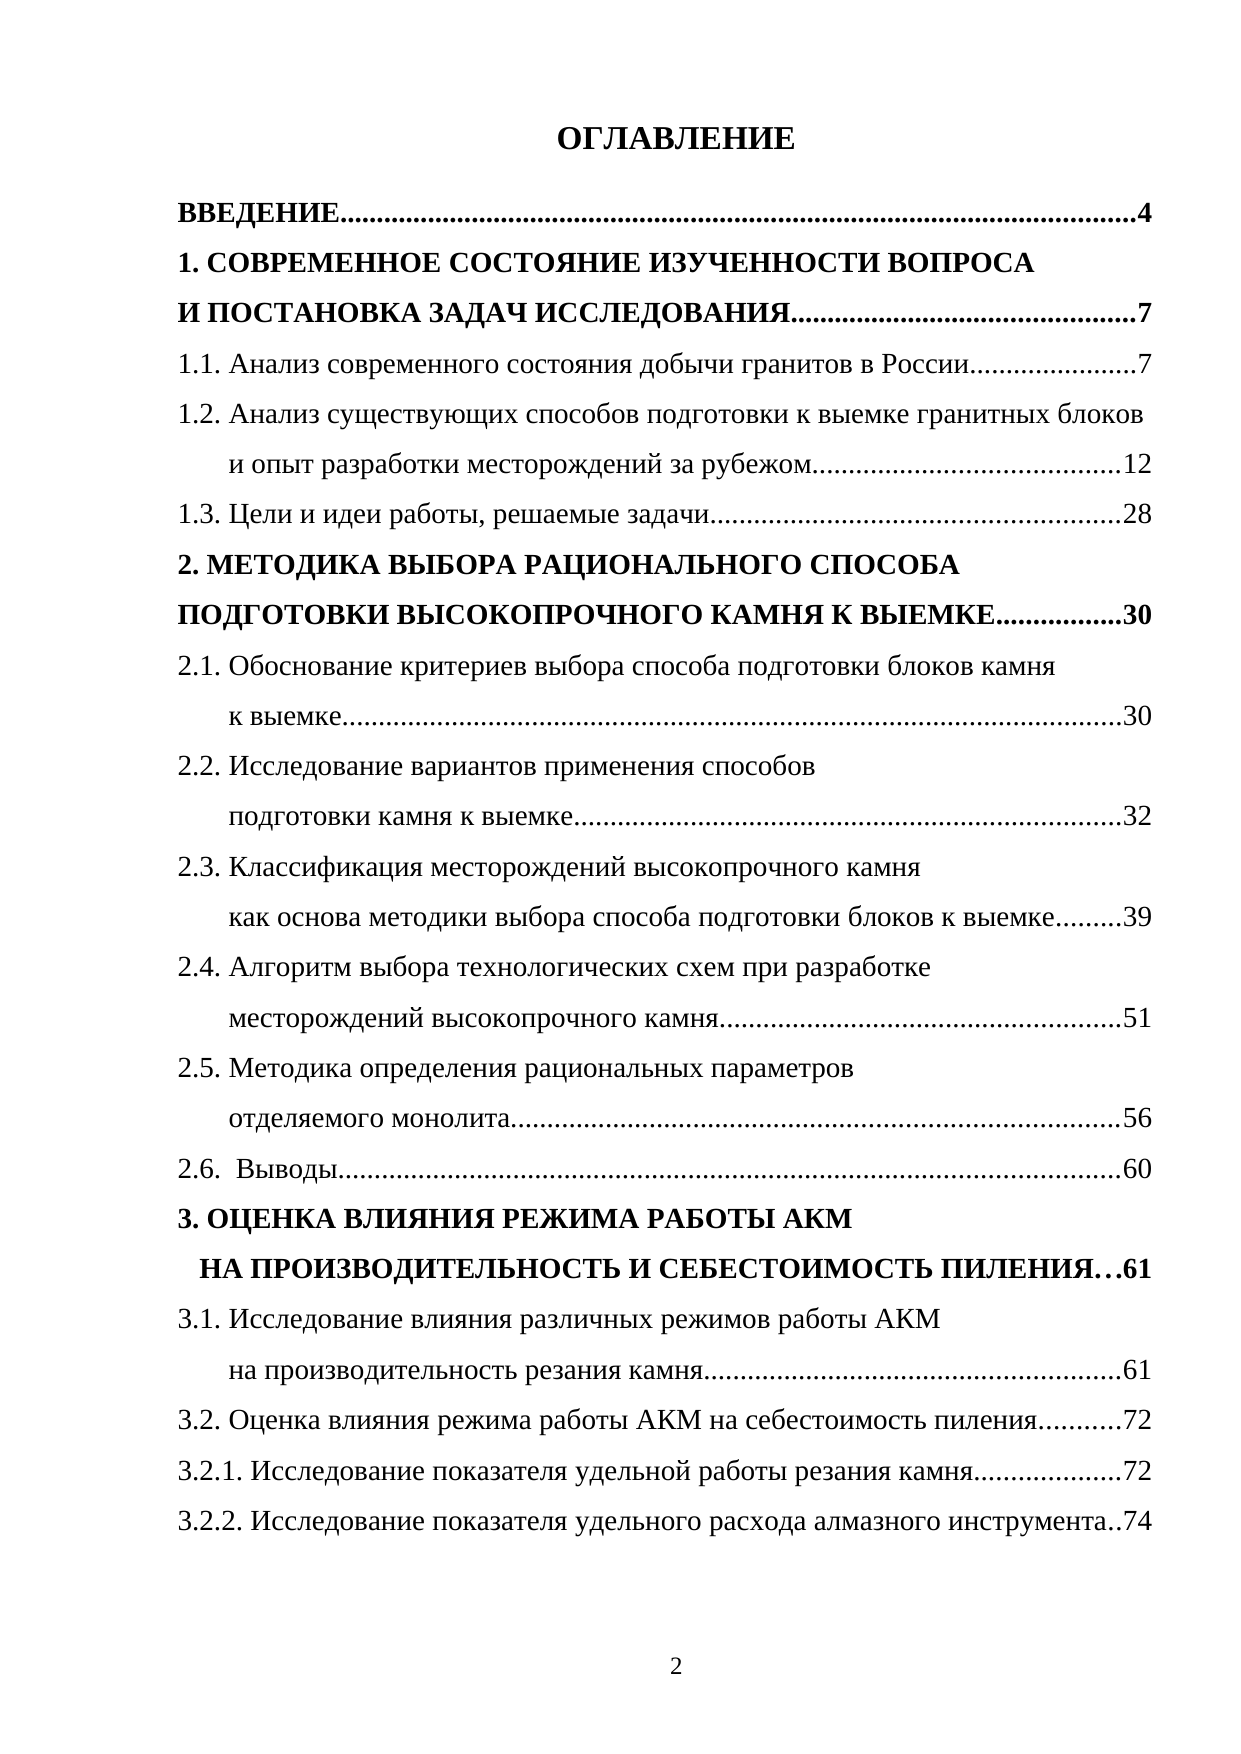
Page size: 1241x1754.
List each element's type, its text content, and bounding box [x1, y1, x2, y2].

text 2.5. Методика определения рациональных параметров [177, 1050, 1175, 1084]
text 2.2. Исследование вариантов применения способов [177, 748, 1175, 782]
text к выемке 30 [177, 698, 1175, 731]
text 1.3. Цели и идеи работы, решаемые задачи 28 [177, 497, 1175, 530]
text 2. МЕТОДИКА ВЫБОРА РАЦИОНАЛЬНОГО СПОСОБА ПОДГОТОВКИ ВЫСОКОПРОЧНОГО КАМНЯ К ВЫЕМКЕ 30 [177, 547, 1175, 631]
text 2.3. Классификация месторождений высокопрочного камня [177, 849, 1175, 882]
text отделяемого монолита 56 [177, 1100, 1175, 1134]
text как основа методики выбора способа подготовки блоков к выемке 39 [177, 899, 1175, 933]
text подготовки камня к выемке 32 [177, 798, 1175, 832]
text 3. ОЦЕНКА ВЛИЯНИЯ РЕЖИМА РАБОТЫ АКМ [177, 1201, 1175, 1234]
text ОГЛАВЛЕНИЕ [177, 118, 1175, 156]
text 3.1. Исследование влияния различных режимов работы АКМ [177, 1302, 1175, 1335]
text на производительность резания камня 61 [177, 1352, 1175, 1386]
text 3.2.1. Исследование показателя удельной работы резания камня 72 [177, 1453, 1175, 1486]
text 3.2.2. Исследование показателя удельного расхода алмазного инструмента 74 [177, 1503, 1175, 1536]
text 1.2. Анализ существующих способов подготовки к выемке гранитных блоков и опыт разработки месторождений за рубежом 12 [177, 396, 1175, 480]
subtitle 1. СОВРЕМЕННОЕ СОСТОЯНИЕ ИЗУЧЕННОСТИ ВОПРОСА И ПОСТАНОВКА ЗАДАЧ ИССЛЕДОВАНИЯ 7 [177, 245, 1175, 329]
text 3.2. Оценка влияния режима работы АКМ на себестоимость пиления 72 [177, 1402, 1175, 1436]
subtitle 1.1. Анализ современного состояния добычи гранитов в России 7 [177, 346, 1175, 379]
text месторождений высокопрочного камня 51 [177, 1000, 1175, 1033]
text 2.1. Обоснование критериев выбора способа подготовки блоков камня [177, 648, 1175, 681]
subtitle ВВЕДЕНИЕ 4 [177, 195, 1175, 228]
text НА ПРОИЗВОДИТЕЛЬНОСТЬ И СЕБЕСТОИМОСТЬ ПИЛЕНИЯ 61 [177, 1251, 1175, 1285]
text 2.6. Выводы 60 [177, 1151, 1175, 1184]
text 2.4. Алгоритм выбора технологических схем при разработке [177, 949, 1175, 983]
